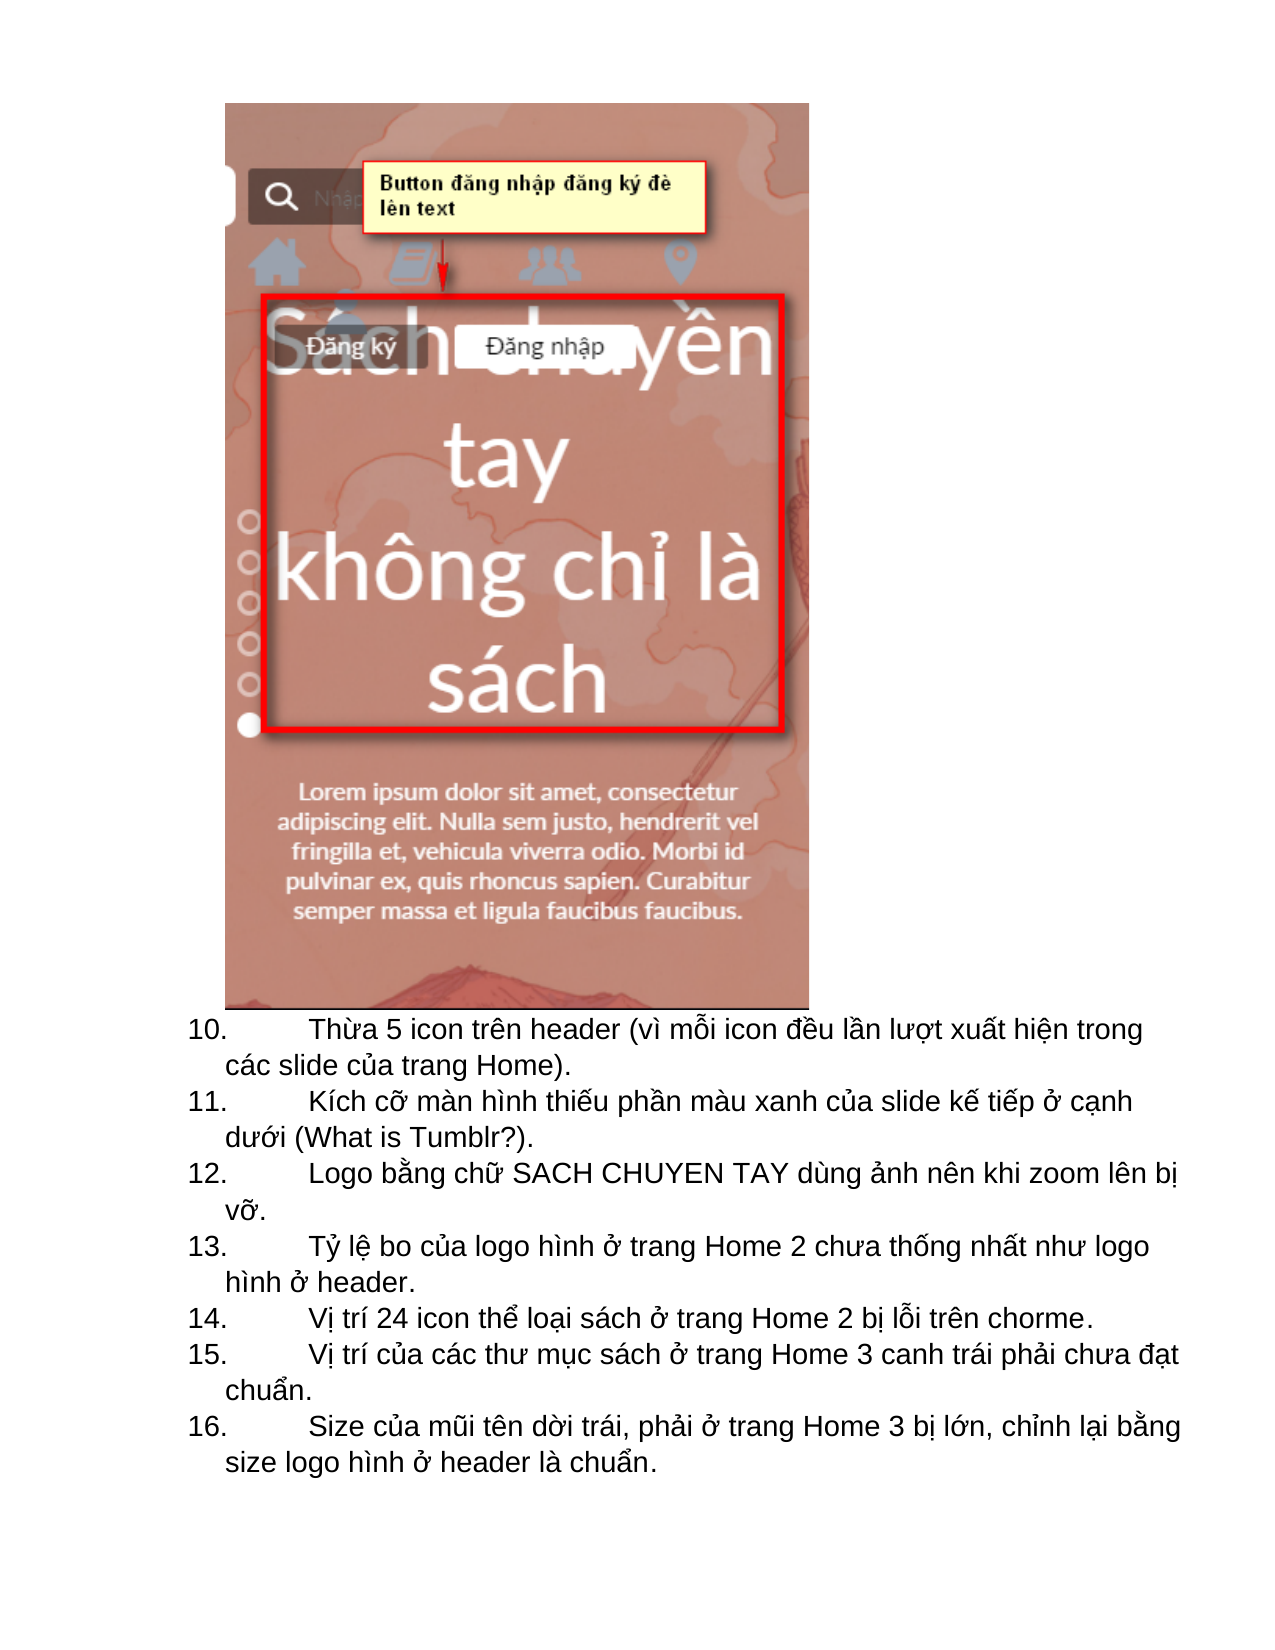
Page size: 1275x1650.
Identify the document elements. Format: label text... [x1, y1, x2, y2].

list Tỷ lệ bo của logo hình ở trang Home 2 chưa thống nhất như logo hình ở header. [187, 1229, 1196, 1298]
list Vị trí của các thư mục sách ở trang Home 3 canh trái phải chưa đạt chuẩn. [187, 1337, 1196, 1407]
list Logo bằng chữ SACH CHUYEN TAY dùng ảnh nên khi zoom lên bị vỡ. [187, 1156, 1196, 1226]
list Kích cỡ màn hình thiếu phần màu xanh của slide kế tiếp ở cạnh dưới (What is Tumblr?). [187, 1084, 1196, 1154]
list Size của mũi tên dời trái, phải ở trang Home 3 bị lớn, chỉnh lại bằng size logo hình ở header là chuẩn. [187, 1409, 1196, 1479]
list Thừa 5 icon trên header (vì mỗi icon đều lần lượt xuất hiện trong các slide của trang Home). [187, 1012, 1196, 1081]
list Vị trí 24 icon thể loại sách ở trang Home 2 bị lỗi trên chorme. [187, 1301, 1196, 1334]
picture [225, 103, 810, 1010]
